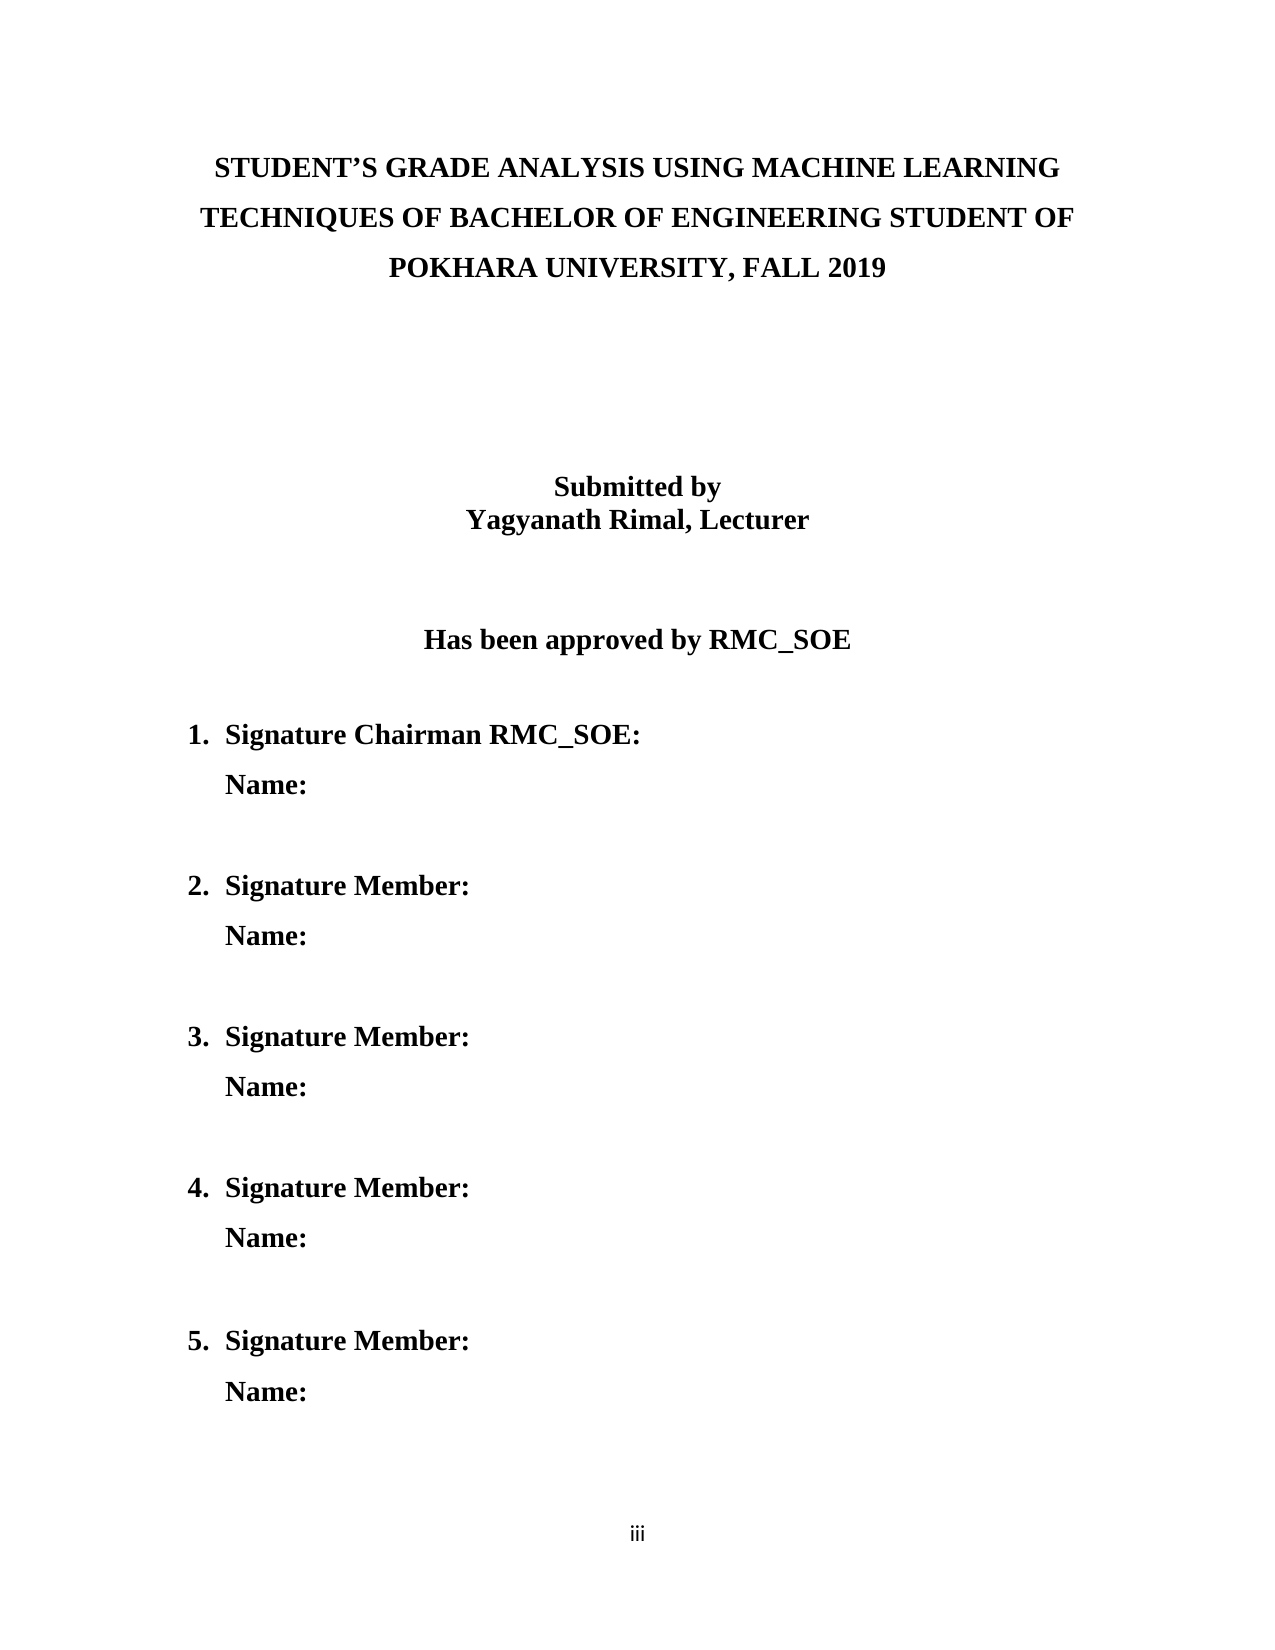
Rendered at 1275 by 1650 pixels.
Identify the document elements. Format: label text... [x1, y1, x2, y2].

list Signature Member: [187, 1323, 1125, 1357]
list Signature Member: [187, 868, 1125, 902]
text Name: [225, 767, 1125, 801]
list Signature Chairman RMC_SOE: [187, 717, 1125, 751]
text Name: [225, 1220, 1125, 1254]
text Name: [225, 918, 1125, 952]
text Student’s Grade Analysis using Machine Learning Techniques of Bachelor of Engineering Student of Pokhara University, Fall 2019 [150, 150, 1125, 284]
text Yagyanath Rimal, Lecturer [150, 502, 1125, 536]
text Has been approved by RMC_SOE [150, 622, 1125, 656]
text Name: [225, 1374, 1125, 1407]
text Submitted by [150, 469, 1125, 502]
text Name: [225, 1069, 1125, 1103]
list Signature Member: [187, 1019, 1125, 1053]
list Signature Member: [187, 1170, 1125, 1203]
